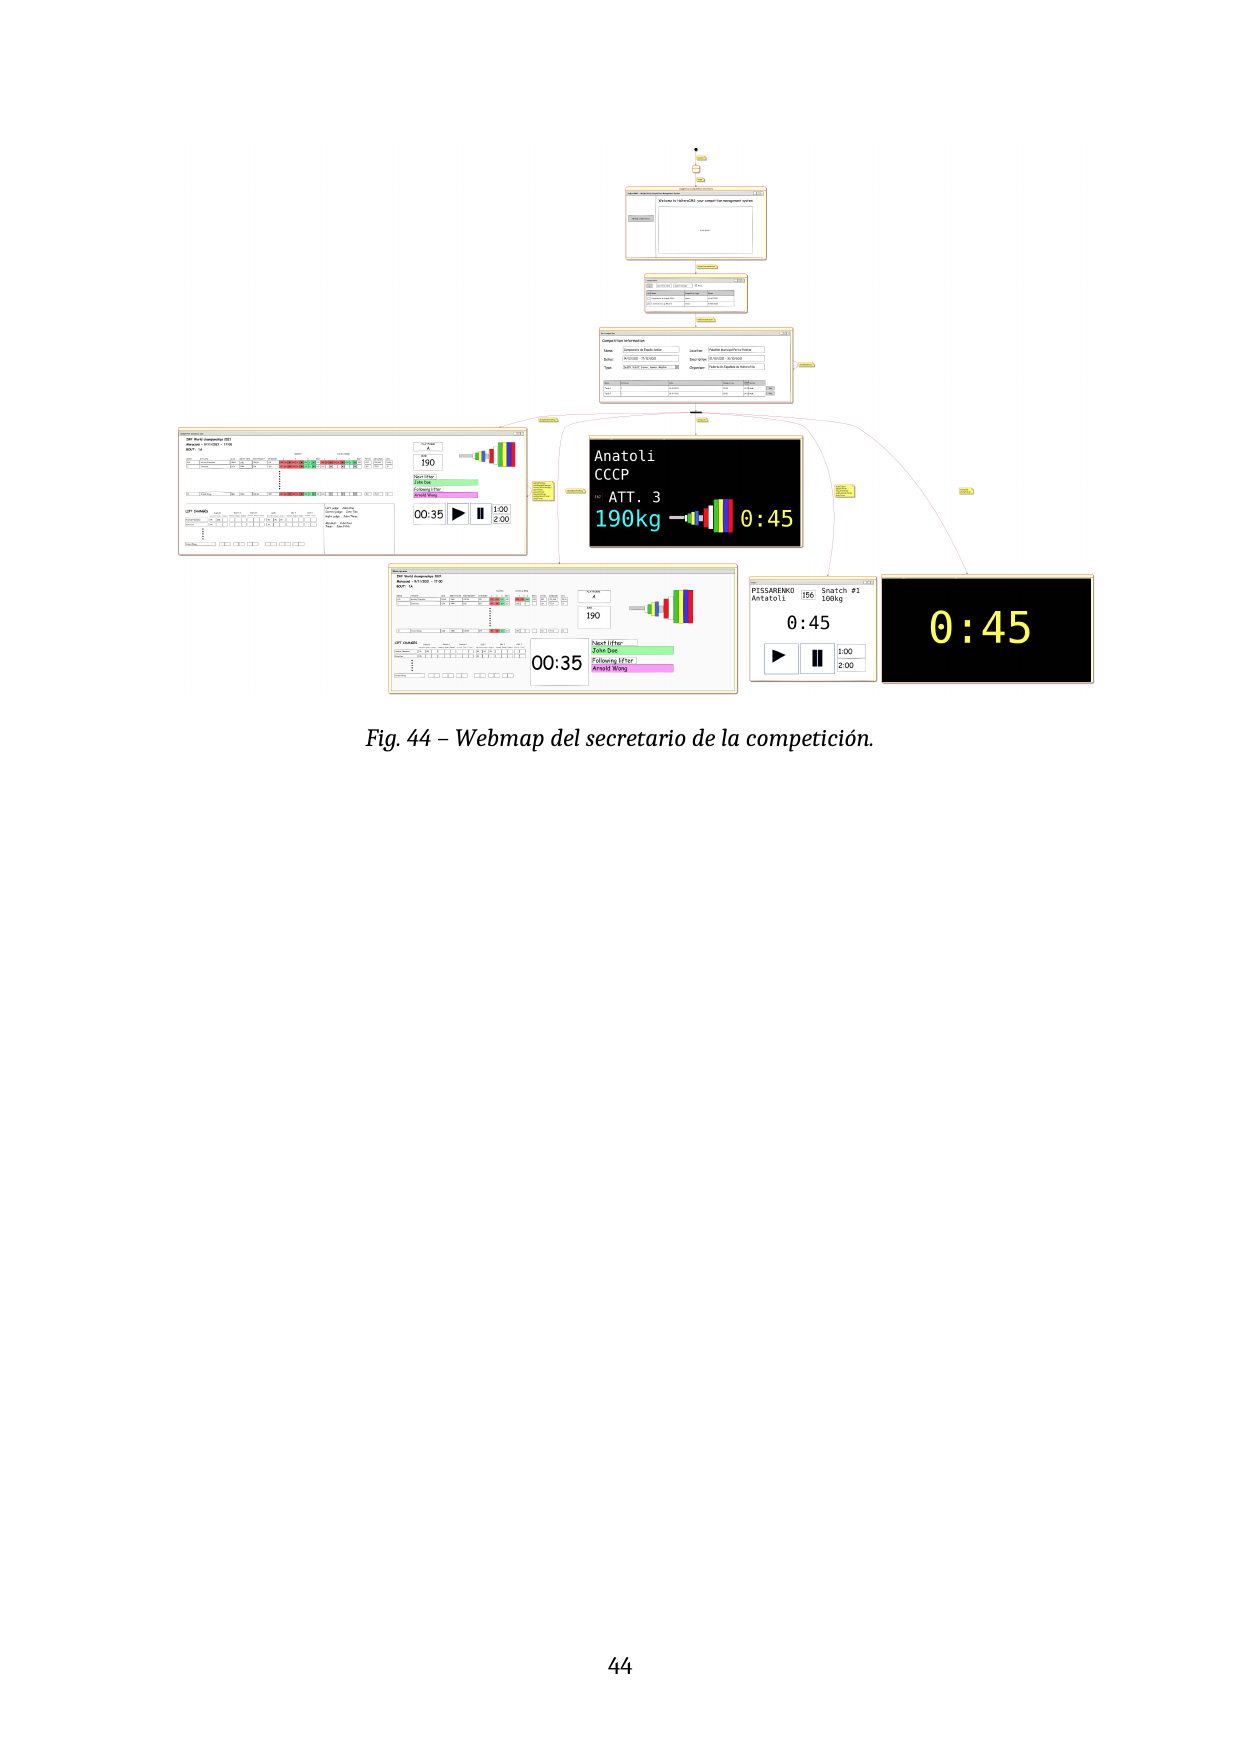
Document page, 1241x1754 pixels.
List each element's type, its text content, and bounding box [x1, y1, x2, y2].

picture [177, 147, 1095, 695]
text Fig. 44 – Webmap del secretario de la competición. [177, 724, 1063, 752]
